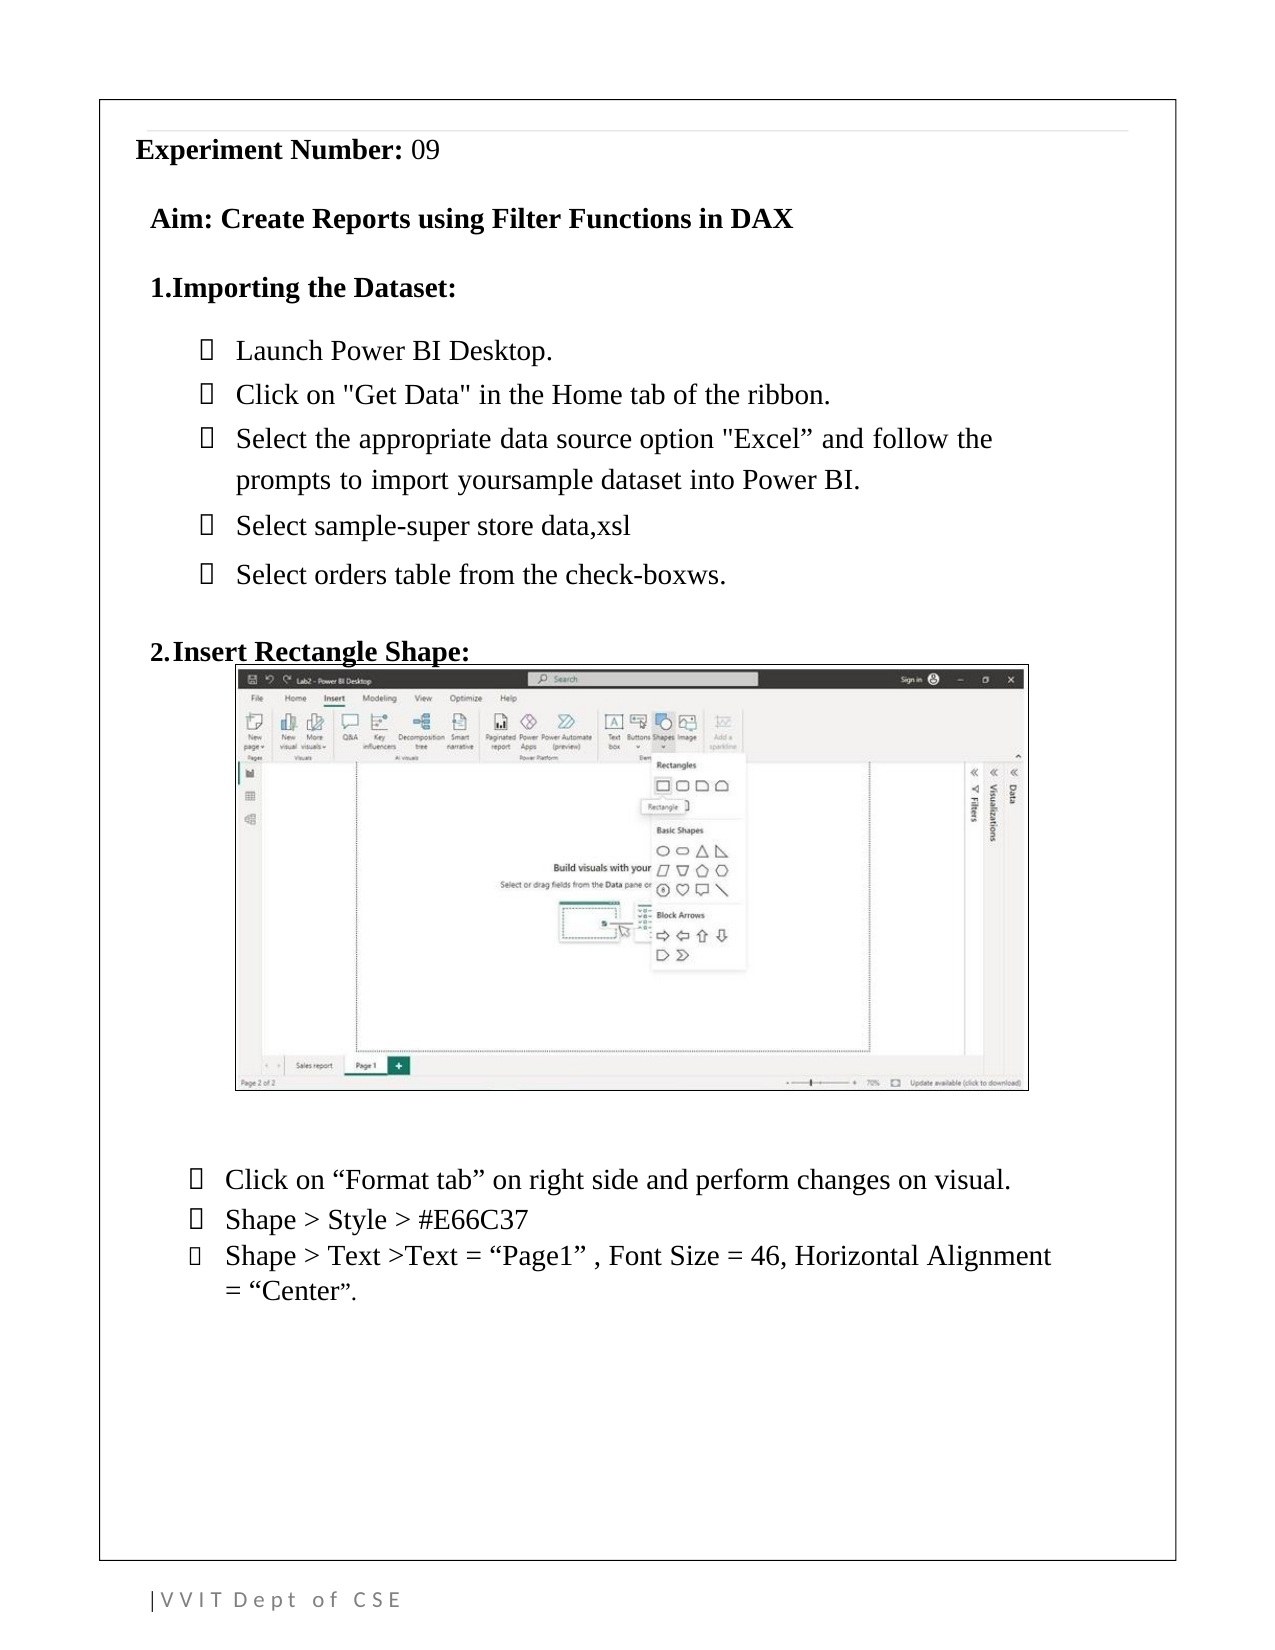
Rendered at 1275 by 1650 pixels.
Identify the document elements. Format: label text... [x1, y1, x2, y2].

text Experiment Number: 09 [77, 114, 1227, 166]
list Launch Power BI Desktop. [198, 329, 1227, 369]
list Shape > Text >Text = “Page1” , Font Size = 46, Horizontal Alignment = “Center”. [187, 1238, 1070, 1306]
list Select sample-super store data,xsl [198, 505, 1227, 544]
subtitle Insert Rectangle Shape: [150, 634, 1227, 668]
list Click on "Get Data" in the Home tab of the ribbon. [198, 373, 1227, 413]
list Shape > Style > #E66C37 [187, 1198, 1227, 1238]
list Click on “Format tab” on right side and perform changes on visual. [187, 1158, 1227, 1198]
text Aim: Create Reports using Filter Functions in DAX 1.Importing the Dataset: [150, 166, 796, 304]
list Select the appropriate data source option "Excel” and follow the prompts to import yoursample dataset into Power BI. [198, 417, 996, 496]
list Select orders table from the check-boxws. [198, 554, 1227, 593]
picture [236, 668, 1028, 1090]
